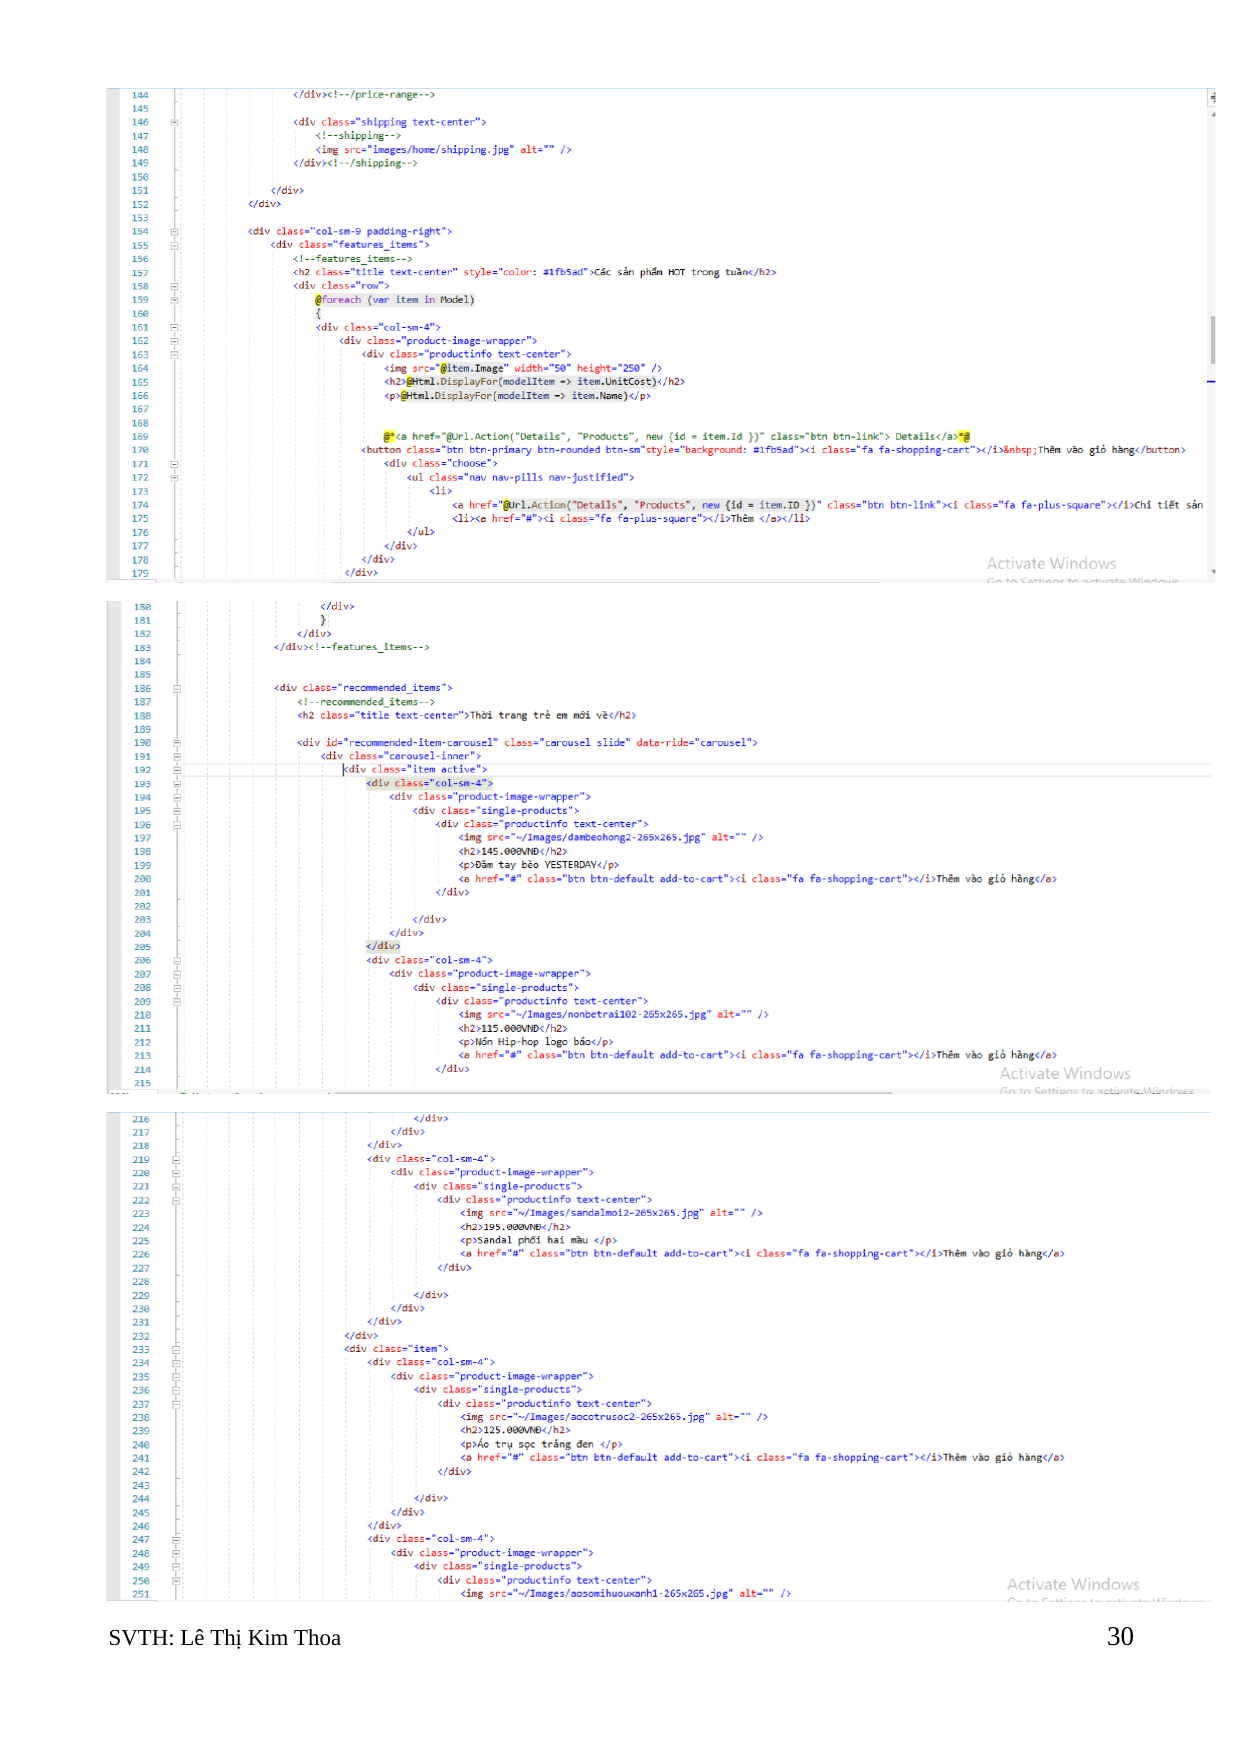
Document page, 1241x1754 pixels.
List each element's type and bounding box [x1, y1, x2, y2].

picture [106, 1112, 1212, 1602]
picture [106, 88, 1216, 583]
picture [106, 601, 1212, 1094]
